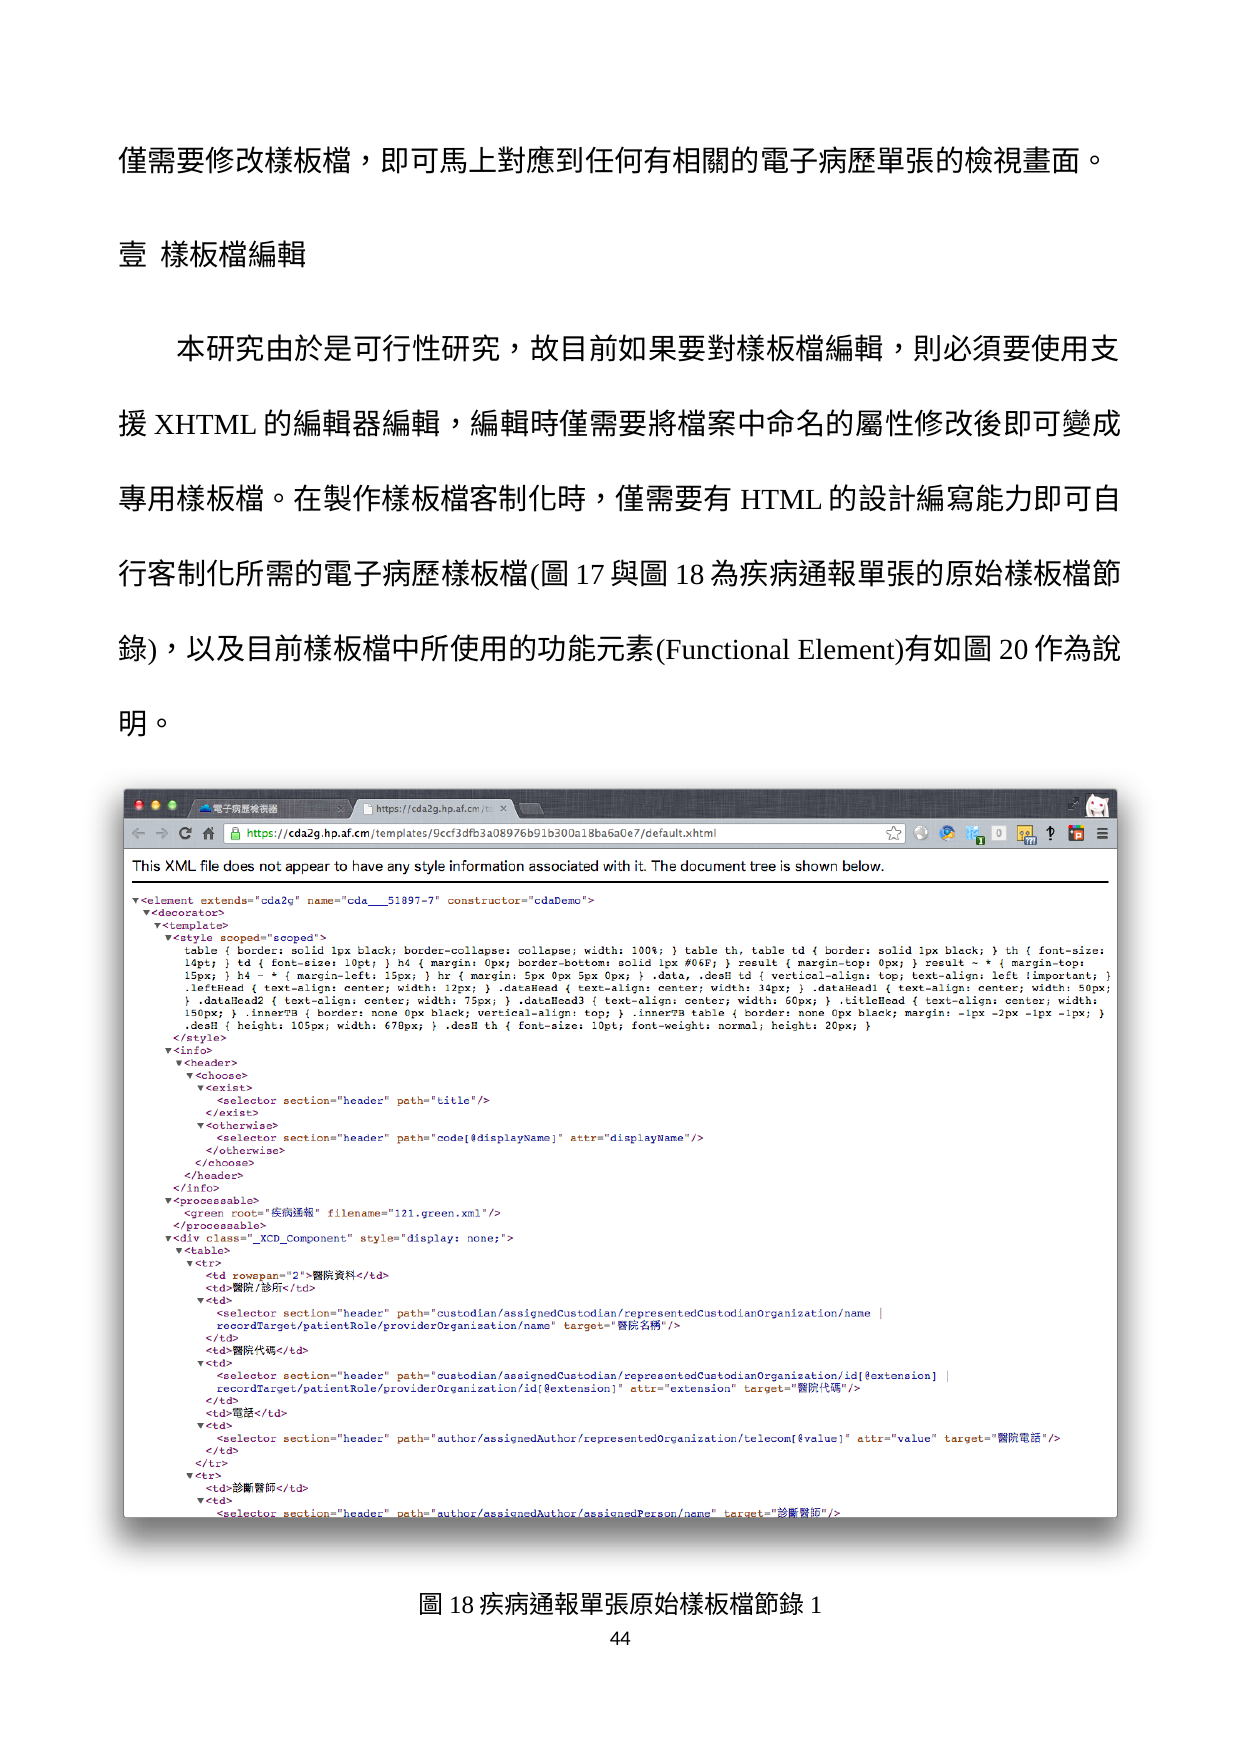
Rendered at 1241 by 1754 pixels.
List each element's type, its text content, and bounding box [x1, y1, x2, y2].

text 圖 18 疾病通報單張原始樣板檔節錄1 [1, 1584, 1239, 1622]
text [118, 122, 1122, 197]
text 本研究由於是可行性研究，故目前如果要對樣板檔編輯，則必須要使用支援XHTML的編輯器編輯，編輯時僅需要將檔案中命名的屬性修改後即可變成專用樣板檔。在製作樣板檔客制化時，僅需要有HTML的設計編寫能力即可自行客制化所需的電子病歷樣板檔(圖17與圖18為疾病通報單張的原始樣板檔節錄)，以及目前樣板檔中所使用的功能元素(Functional Element)有如圖 20作為說明。 [118, 309, 1122, 759]
picture [76, 759, 1164, 1583]
subtitle 樣板檔編輯 [118, 215, 1122, 290]
